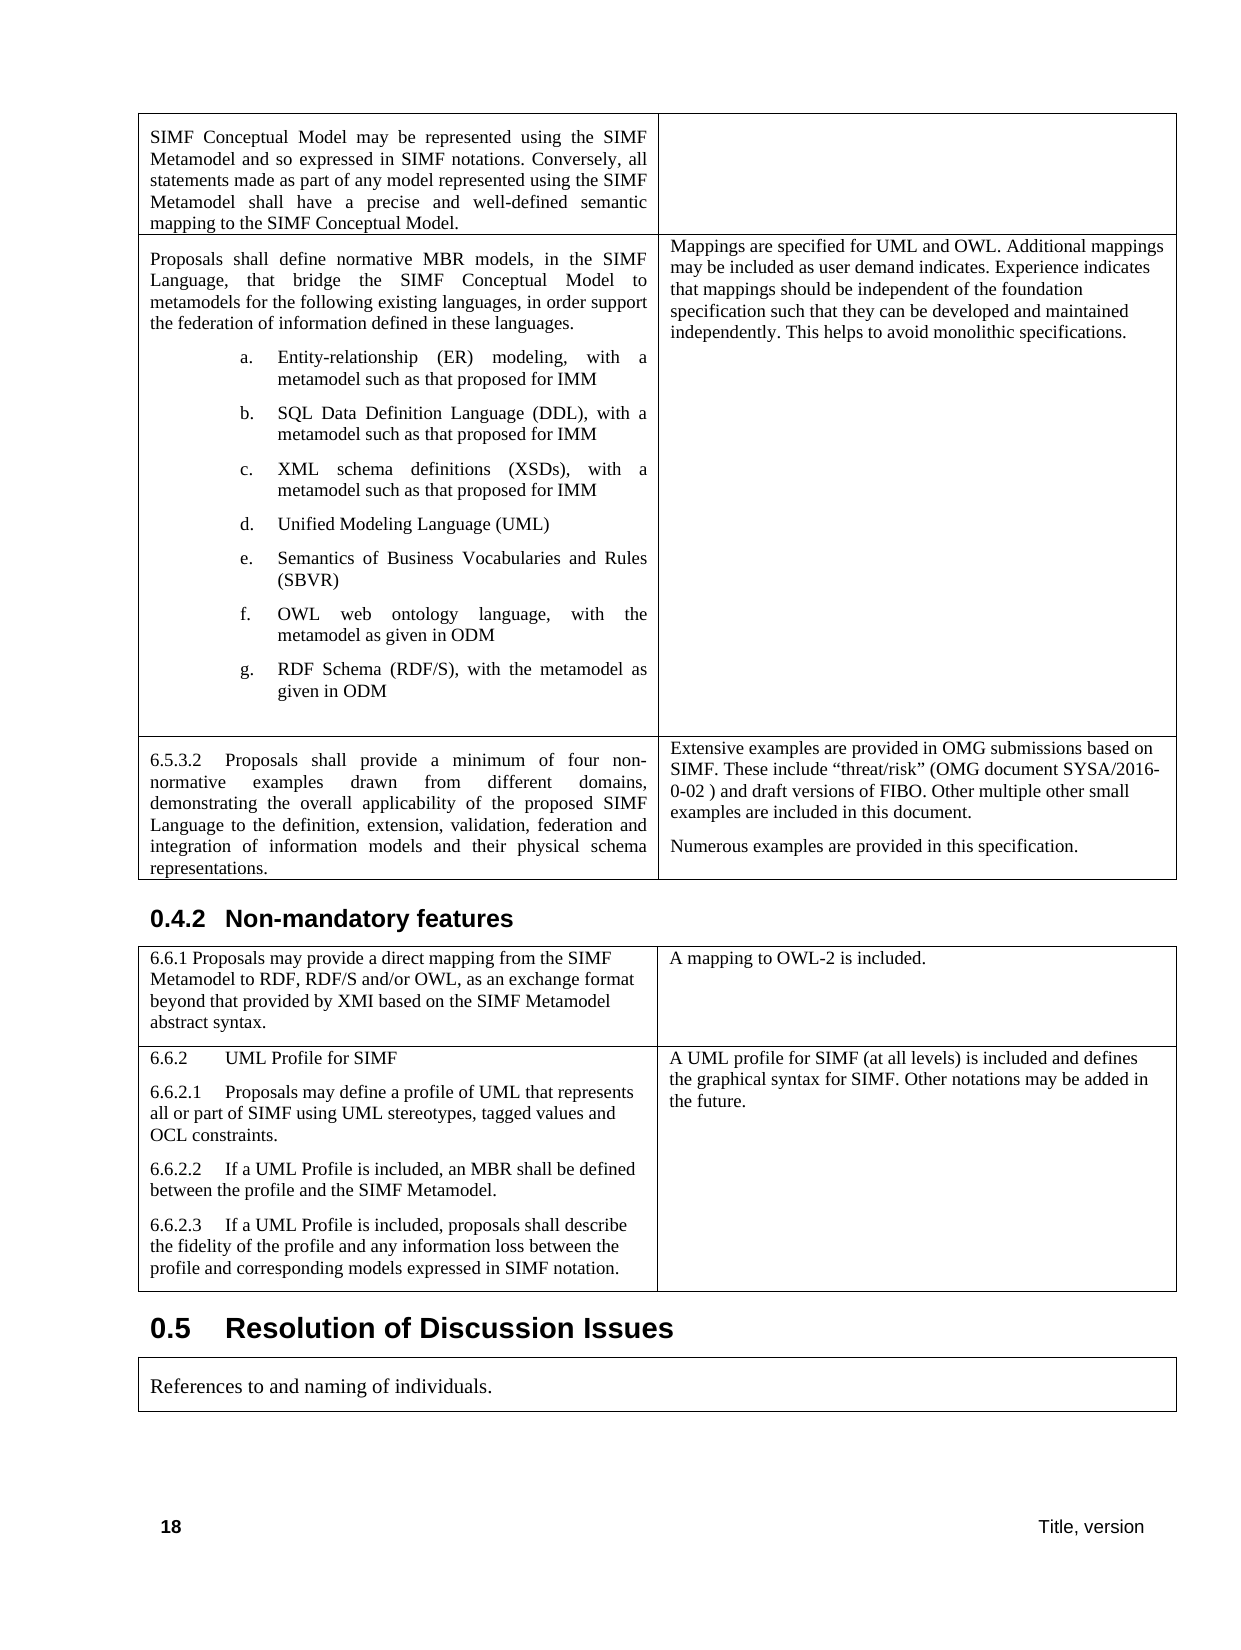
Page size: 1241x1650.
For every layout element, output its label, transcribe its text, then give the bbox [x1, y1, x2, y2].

subtitle Resolution of Discussion Issues [150, 1311, 1165, 1345]
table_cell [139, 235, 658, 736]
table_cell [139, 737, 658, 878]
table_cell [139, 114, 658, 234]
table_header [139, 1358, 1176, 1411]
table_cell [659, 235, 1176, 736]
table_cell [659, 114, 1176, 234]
subtitle Non-mandatory features [150, 904, 1165, 933]
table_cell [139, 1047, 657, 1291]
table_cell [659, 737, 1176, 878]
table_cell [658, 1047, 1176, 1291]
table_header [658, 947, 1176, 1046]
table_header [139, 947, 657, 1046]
